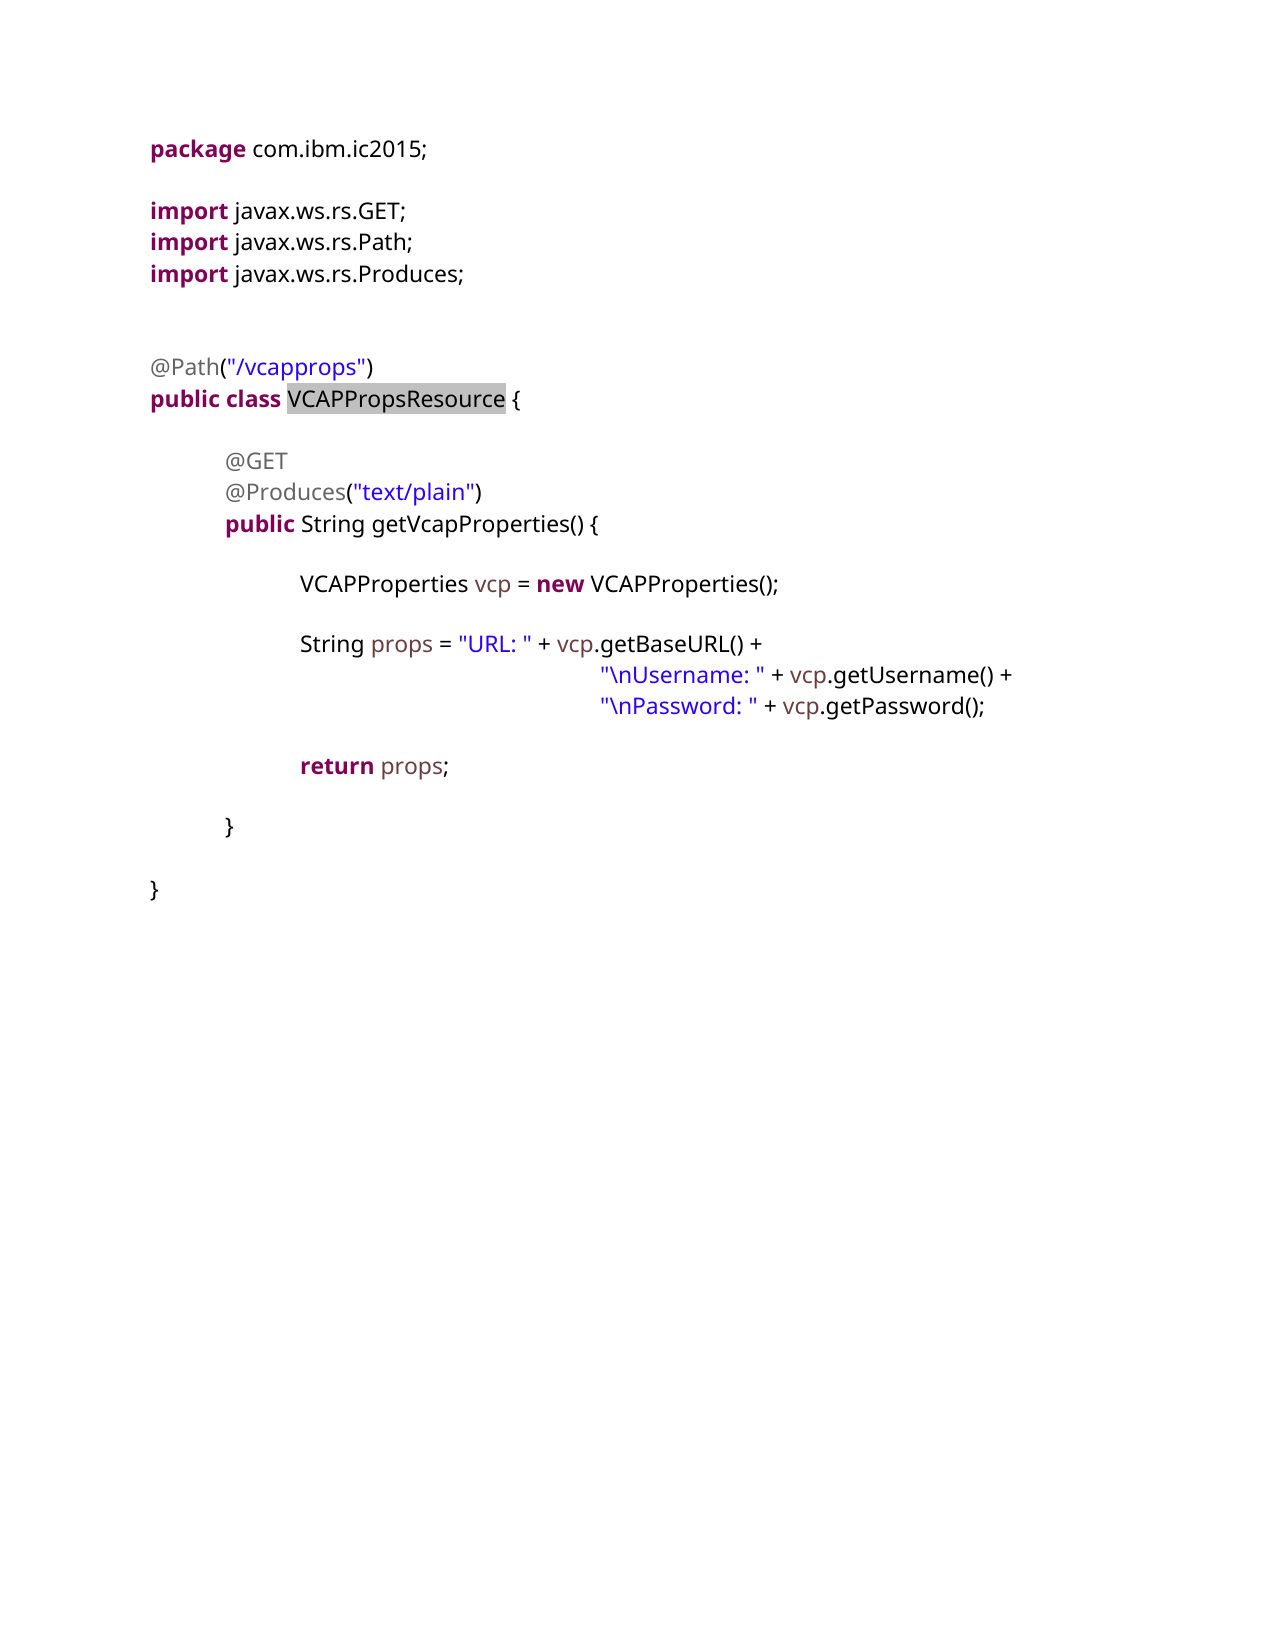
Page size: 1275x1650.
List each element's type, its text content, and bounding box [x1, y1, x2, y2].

text import javax.ws.rs.GET; [150, 195, 1200, 226]
text "\nUsername: " + vcp.getUsername() + [150, 659, 1200, 690]
text @Produces("text/plain") [150, 476, 1200, 507]
text import javax.ws.rs.Produces; [150, 257, 1200, 289]
text @GET [150, 445, 1200, 476]
text } [150, 810, 1200, 841]
text @Path("/vcapprops") [150, 351, 1200, 382]
text public String getVcapProperties() { [150, 507, 1200, 539]
text } [150, 872, 1200, 904]
text public class VCAPPropsResource { [150, 382, 1200, 414]
text package com.ibm.ic2015; [150, 132, 1200, 164]
text return props; [150, 750, 1200, 781]
text VCAPProperties vcp = new VCAPProperties(); [150, 567, 1200, 599]
text String props = "URL: " + vcp.getBaseURL() + [150, 627, 1200, 659]
text import javax.ws.rs.Path; [150, 226, 1200, 257]
text "\nPassword: " + vcp.getPassword(); [150, 690, 1200, 721]
